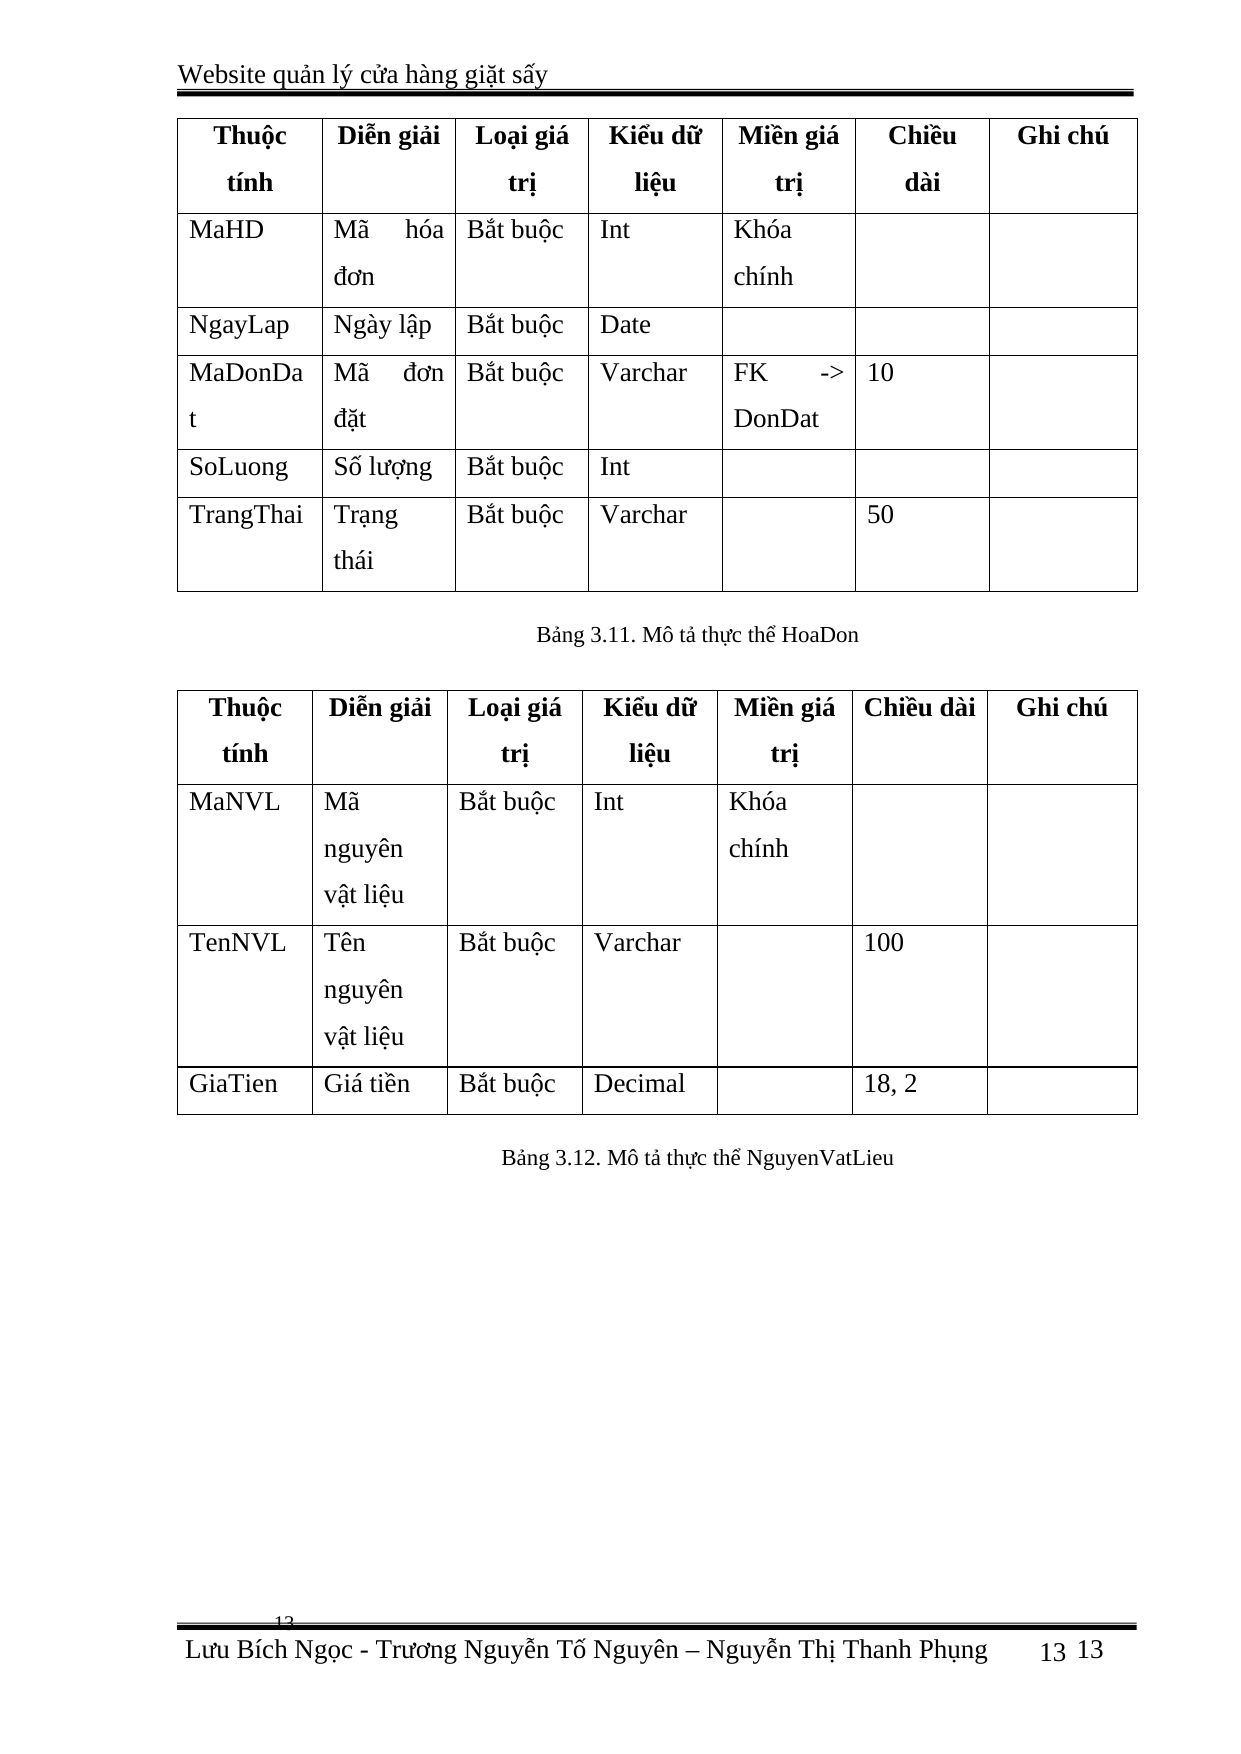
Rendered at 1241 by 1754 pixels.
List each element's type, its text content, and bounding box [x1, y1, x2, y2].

table_cell Bắt buộc [448, 785, 582, 925]
table_cell SoLuong [178, 450, 322, 497]
table_header Chiều dài [853, 691, 987, 784]
table_cell [856, 308, 989, 354]
table_cell 10 [856, 356, 989, 449]
table_cell [988, 1068, 1137, 1114]
table_cell [988, 785, 1137, 925]
table_cell [723, 308, 855, 354]
table_header Kiểu dữ liệu [589, 119, 722, 212]
table_header Chiều dài [856, 119, 989, 212]
table_cell Bắt buộc [456, 308, 588, 354]
table_cell 100 [853, 926, 987, 1066]
table_cell FK -> DonDat [723, 356, 855, 449]
table_header Loại giá trị [448, 691, 582, 784]
table_cell Int [583, 785, 717, 925]
table_header Thuộc tính [178, 119, 322, 212]
table_cell Date [589, 308, 722, 354]
table_cell Int [589, 214, 722, 307]
table_cell [718, 926, 852, 1066]
table_cell Int [589, 450, 722, 497]
table_cell Mã nguyên vật liệu [313, 785, 447, 925]
table_cell Decimal [583, 1068, 717, 1114]
table_cell MaHD [178, 214, 322, 307]
table_header Kiểu dữ liệu [583, 691, 717, 784]
table_cell 50 [856, 498, 989, 591]
table_cell Varchar [583, 926, 717, 1066]
table_cell Bắt buộc [456, 498, 588, 591]
table_cell Trạng thái [323, 498, 455, 591]
table_cell Bắt buộc [448, 926, 582, 1066]
table_cell [988, 926, 1137, 1066]
table_header Thuộc tính [178, 691, 312, 784]
table_header Diễn giải [323, 119, 455, 212]
table_header Ghi chú [990, 119, 1137, 212]
table_cell TenNVL [178, 926, 312, 1066]
table_cell 18, 2 [853, 1068, 987, 1114]
table_cell GiaTien [178, 1068, 312, 1114]
table_cell [723, 450, 855, 497]
table_cell Khóa chính [723, 214, 855, 307]
table_cell [990, 308, 1137, 354]
table_cell [853, 785, 987, 925]
table_cell MaNVL [178, 785, 312, 925]
table_cell MaDonDat [178, 356, 322, 449]
table_header Loại giá trị [456, 119, 588, 212]
table_header Ghi chú [988, 691, 1137, 784]
text Bảng 3.11. Mô tả thực thể HoaDon [273, 621, 1122, 648]
table_cell Mã đơn đặt [323, 356, 455, 449]
table_cell Varchar [589, 498, 722, 591]
table_cell [723, 498, 855, 591]
table_cell TrangThai [178, 498, 322, 591]
table_header Diễn giải [313, 691, 447, 784]
table_cell Mã hóa đơn [323, 214, 455, 307]
table_cell Bắt buộc [448, 1068, 582, 1114]
table_cell [990, 356, 1137, 449]
table_header Miền giá trị [718, 691, 852, 784]
table_cell Khóa chính [718, 785, 852, 925]
table_cell Bắt buộc [456, 356, 588, 449]
table_cell Bắt buộc [456, 450, 588, 497]
table_cell [990, 214, 1137, 307]
table_cell [856, 450, 989, 497]
table_cell [990, 498, 1137, 591]
table_cell [856, 214, 989, 307]
table_header Miền giá trị [723, 119, 855, 212]
table_cell Ngày lập [323, 308, 455, 354]
table_cell Bắt buộc [456, 214, 588, 307]
table_cell Số lượng [323, 450, 455, 497]
text Bảng 3.12. Mô tả thực thể NguyenVatLieu [273, 1144, 1122, 1171]
table_cell Giá tiền [313, 1068, 447, 1114]
table_cell [718, 1068, 852, 1114]
table_cell Varchar [589, 356, 722, 449]
table_cell [990, 450, 1137, 497]
table_cell Tên nguyên vật liệu [313, 926, 447, 1066]
table_cell NgayLap [178, 308, 322, 354]
